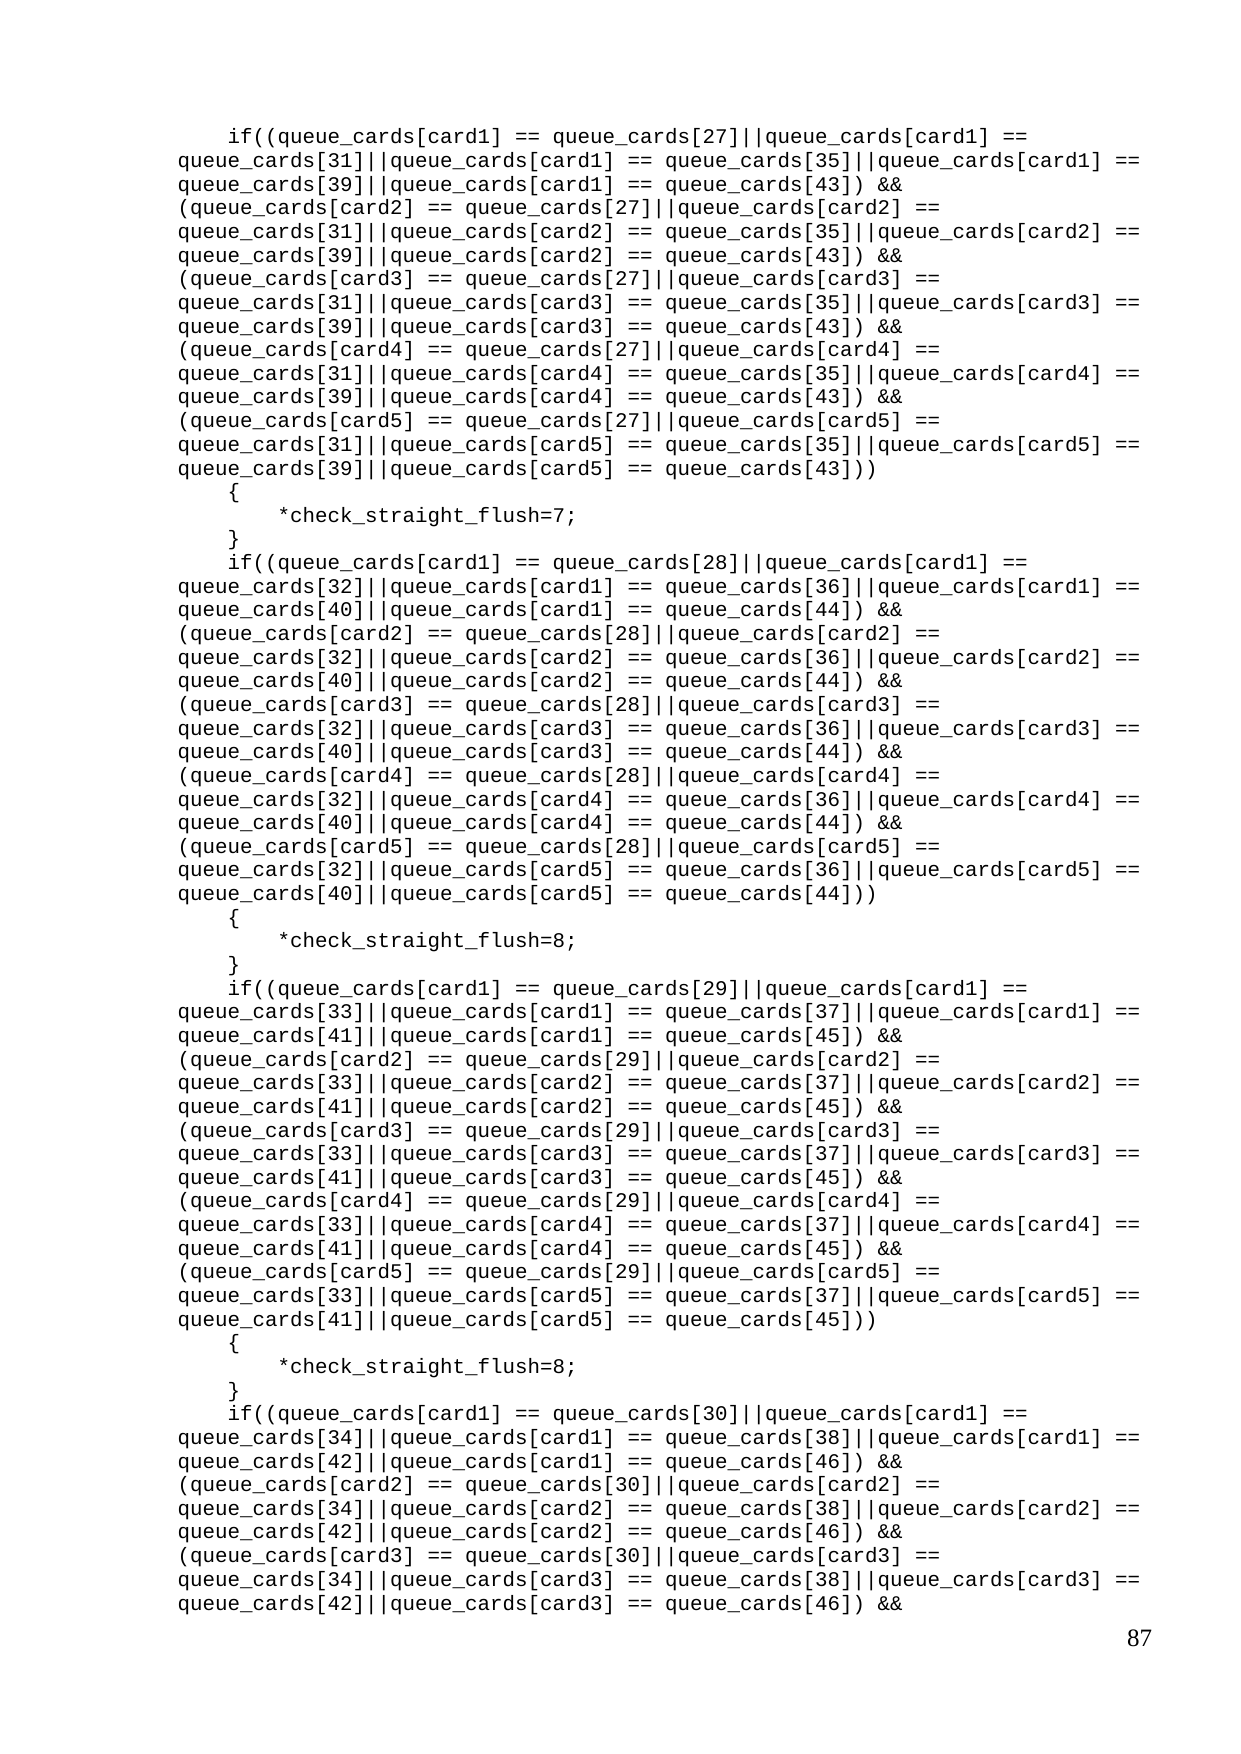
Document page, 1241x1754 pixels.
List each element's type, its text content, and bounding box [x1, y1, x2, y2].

text } [177, 1380, 1152, 1403]
text if((queue_cards[card1] == queue_cards[27]||queue_cards[card1] == queue_cards[31]||queue_cards[card1] == queue_cards[35]||queue_cards[card1] == queue_cards[39]||queue_cards[card1] == queue_cards[43]) && (queue_cards[card2] == queue_cards[27]||queue_cards[card2] == queue_cards[31]||queue_cards[card2] == queue_cards[35]||queue_cards[card2] == queue_cards[39]||queue_cards[card2] == queue_cards[43]) && (queue_cards[card3] == queue_cards[27]||queue_cards[card3] == queue_cards[31]||queue_cards[card3] == queue_cards[35]||queue_cards[card3] == queue_cards[39]||queue_cards[card3] == queue_cards[43]) && (queue_cards[card4] == queue_cards[27]||queue_cards[card4] == queue_cards[31]||queue_cards[card4] == queue_cards[35]||queue_cards[card4] == queue_cards[39]||queue_cards[card4] == queue_cards[43]) && (queue_cards[card5] == queue_cards[27]||queue_cards[card5] == queue_cards[31]||queue_cards[card5] == queue_cards[35]||queue_cards[card5] == queue_cards[39]||queue_cards[card5] == queue_cards[43])) [177, 126, 1152, 481]
text { [177, 481, 1152, 505]
text *check_straight_flush=7; [177, 505, 1152, 528]
text } [177, 954, 1152, 978]
text if((queue_cards[card1] == queue_cards[28]||queue_cards[card1] == queue_cards[32]||queue_cards[card1] == queue_cards[36]||queue_cards[card1] == queue_cards[40]||queue_cards[card1] == queue_cards[44]) && (queue_cards[card2] == queue_cards[28]||queue_cards[card2] == queue_cards[32]||queue_cards[card2] == queue_cards[36]||queue_cards[card2] == queue_cards[40]||queue_cards[card2] == queue_cards[44]) && (queue_cards[card3] == queue_cards[28]||queue_cards[card3] == queue_cards[32]||queue_cards[card3] == queue_cards[36]||queue_cards[card3] == queue_cards[40]||queue_cards[card3] == queue_cards[44]) && (queue_cards[card4] == queue_cards[28]||queue_cards[card4] == queue_cards[32]||queue_cards[card4] == queue_cards[36]||queue_cards[card4] == queue_cards[40]||queue_cards[card4] == queue_cards[44]) && (queue_cards[card5] == queue_cards[28]||queue_cards[card5] == queue_cards[32]||queue_cards[card5] == queue_cards[36]||queue_cards[card5] == queue_cards[40]||queue_cards[card5] == queue_cards[44])) [177, 552, 1152, 907]
text { [177, 907, 1152, 930]
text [177, 1403, 1152, 1616]
text *check_straight_flush=8; [177, 1356, 1152, 1380]
text if((queue_cards[card1] == queue_cards[29]||queue_cards[card1] == queue_cards[33]||queue_cards[card1] == queue_cards[37]||queue_cards[card1] == queue_cards[41]||queue_cards[card1] == queue_cards[45]) && (queue_cards[card2] == queue_cards[29]||queue_cards[card2] == queue_cards[33]||queue_cards[card2] == queue_cards[37]||queue_cards[card2] == queue_cards[41]||queue_cards[card2] == queue_cards[45]) && (queue_cards[card3] == queue_cards[29]||queue_cards[card3] == queue_cards[33]||queue_cards[card3] == queue_cards[37]||queue_cards[card3] == queue_cards[41]||queue_cards[card3] == queue_cards[45]) && (queue_cards[card4] == queue_cards[29]||queue_cards[card4] == queue_cards[33]||queue_cards[card4] == queue_cards[37]||queue_cards[card4] == queue_cards[41]||queue_cards[card4] == queue_cards[45]) && (queue_cards[card5] == queue_cards[29]||queue_cards[card5] == queue_cards[33]||queue_cards[card5] == queue_cards[37]||queue_cards[card5] == queue_cards[41]||queue_cards[card5] == queue_cards[45])) [177, 978, 1152, 1332]
text *check_straight_flush=8; [177, 930, 1152, 954]
text { [177, 1332, 1152, 1356]
text } [177, 528, 1152, 552]
